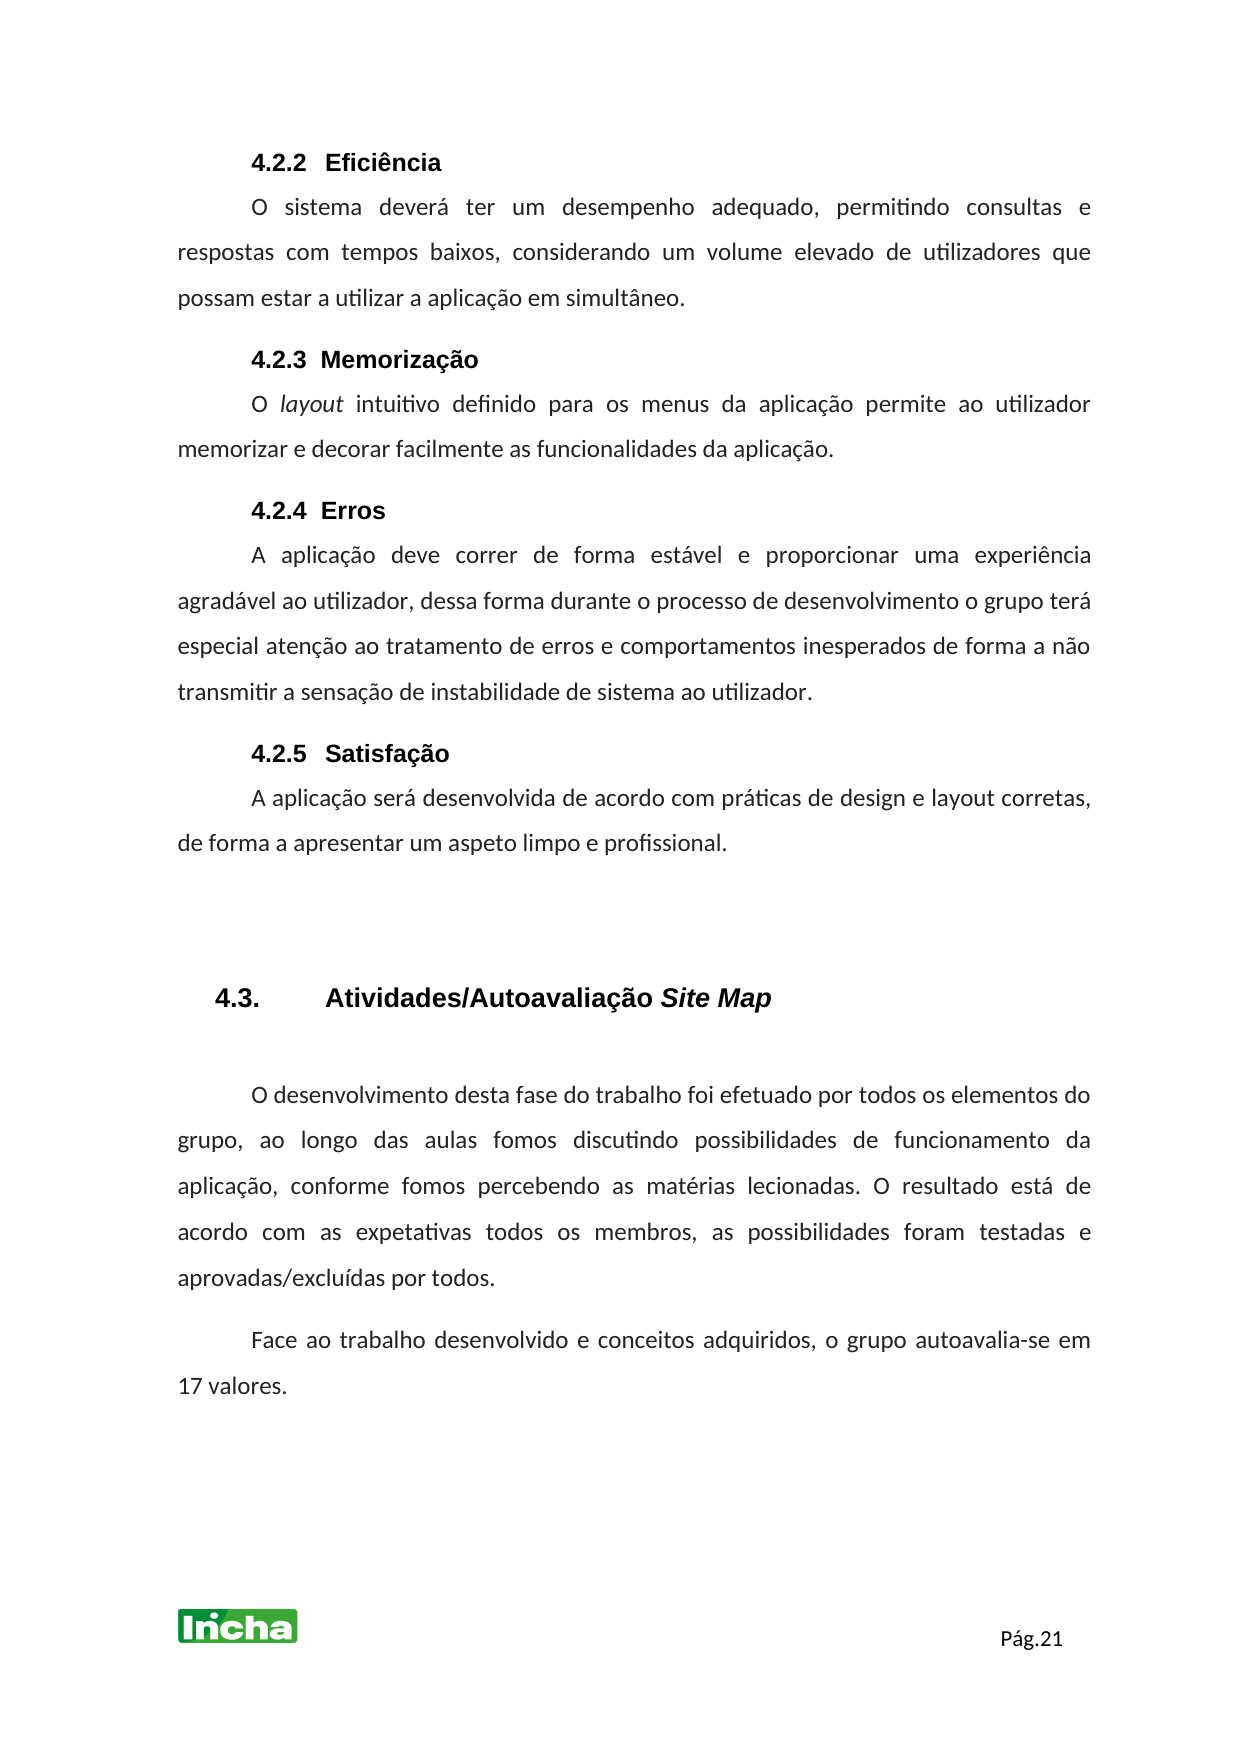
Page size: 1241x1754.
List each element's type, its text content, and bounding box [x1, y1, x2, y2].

text O desenvolvimento desta fase do trabalho foi efetuado por todos os elementos do grupo, ao longo das aulas fomos discutindo possibilidades de funcionamento da aplicação, conforme fomos percebendo as matérias lecionadas. O resultado está de acordo com as expetativas todos os membros, as possibilidades foram testadas e aprovadas/excluídas por todos. [177, 1079, 1092, 1292]
text A aplicação será desenvolvida de acordo com práticas de design e layout corretas, de forma a apresentar um aspeto limpo e profissional. [177, 782, 1092, 858]
text O sistema deverá ter um desempenho adequado, permitindo consultas e respostas com tempos baixos, considerando um volume elevado de utilizadores que possam estar a utilizar a aplicação em simultâneo. [177, 191, 1092, 313]
text Face ao trabalho desenvolvido e conceitos adquiridos, o grupo autoavalia-se em 17 valores. [177, 1324, 1092, 1400]
subtitle 4.2.4 Erros [177, 496, 1092, 525]
subtitle Atividades/Autoavaliação Site Map [215, 982, 1092, 1013]
text A aplicação deve correr de forma estável e proporcionar uma experiência agradável ao utilizador, dessa forma durante o processo de desenvolvimento o grupo terá especial atenção ao tratamento de erros e comportamentos inesperados de forma a não transmitir a sensação de instabilidade de sistema ao utilizador. [177, 539, 1092, 707]
picture [177, 1603, 309, 1647]
subtitle Satisfação [177, 739, 1092, 767]
subtitle 4.2.3 Memorização [177, 345, 1092, 373]
subtitle Eficiência [177, 148, 1092, 176]
text O layout intuitivo definido para os menus da aplicação permite ao utilizador memorizar e decorar facilmente as funcionalidades da aplicação. [177, 388, 1092, 464]
